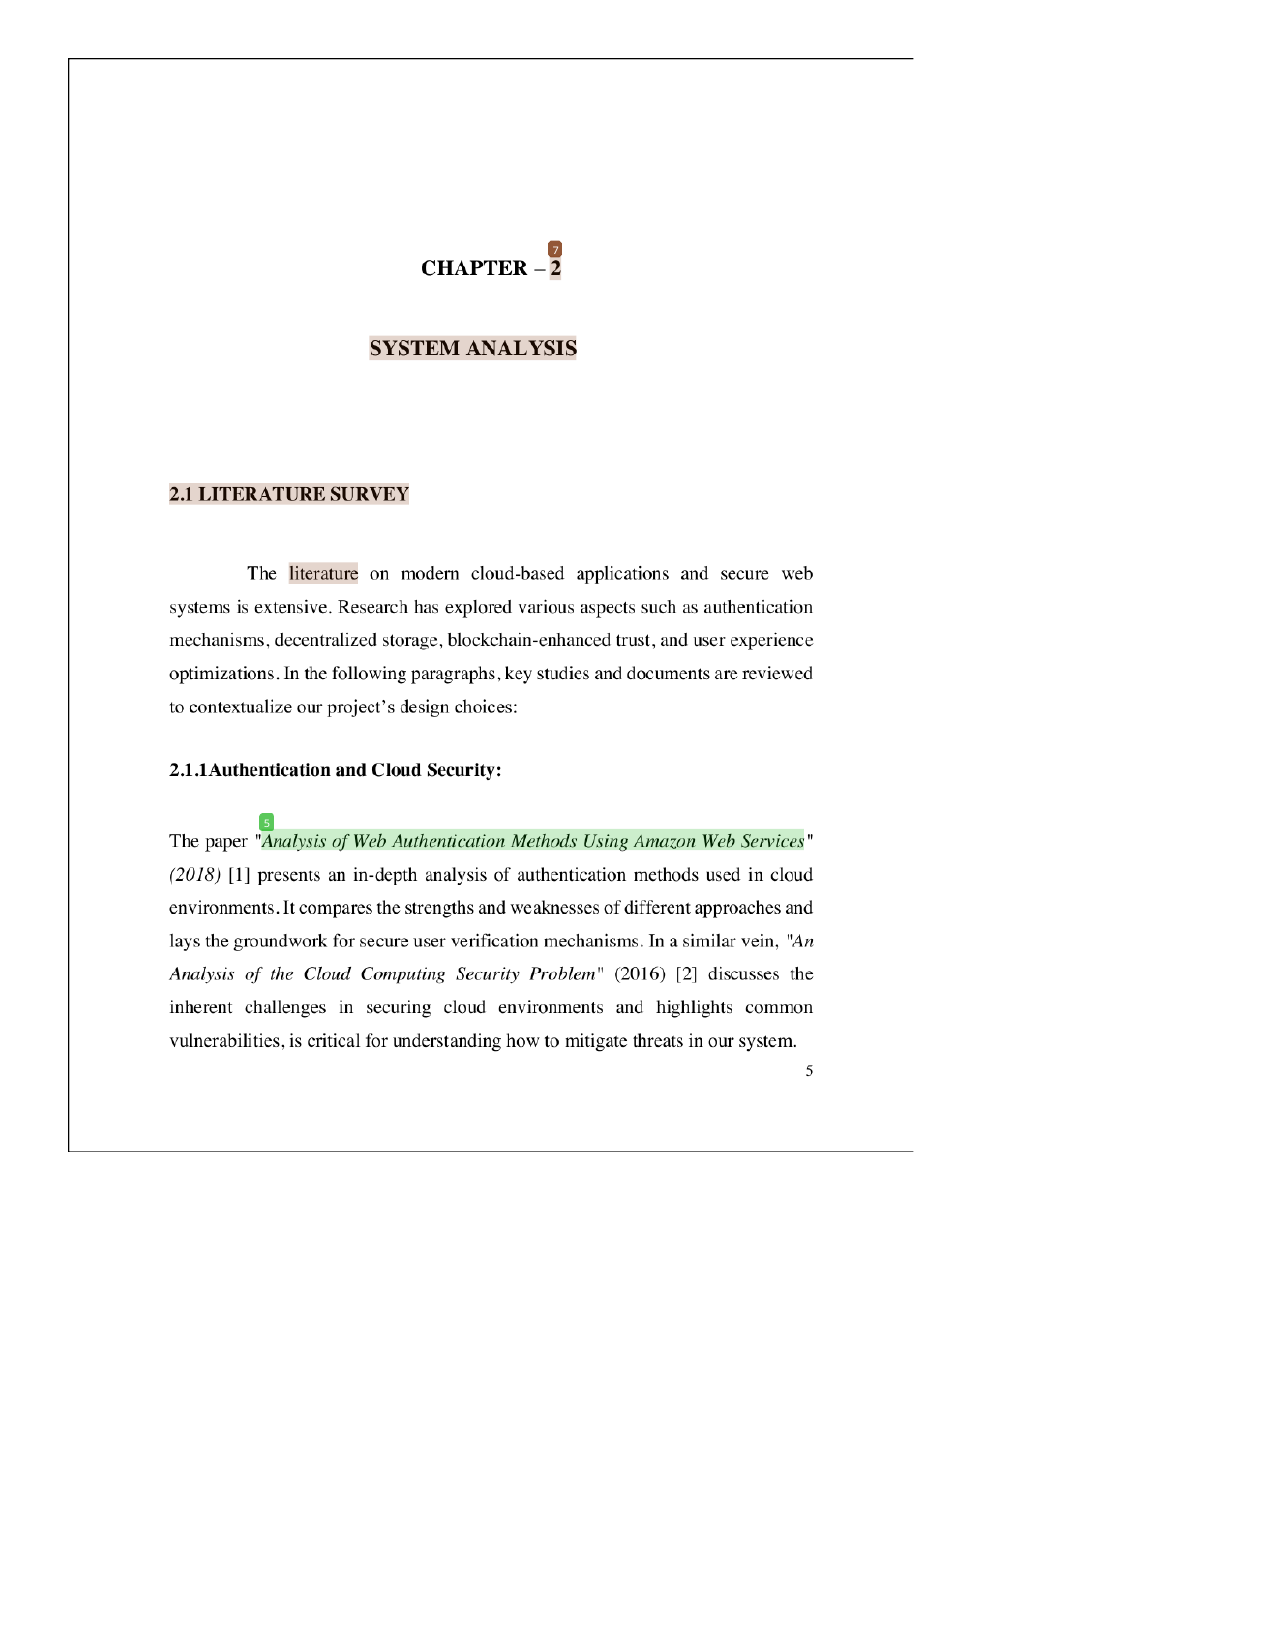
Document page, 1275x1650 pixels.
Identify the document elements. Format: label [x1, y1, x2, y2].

picture [68, 58, 914, 1152]
